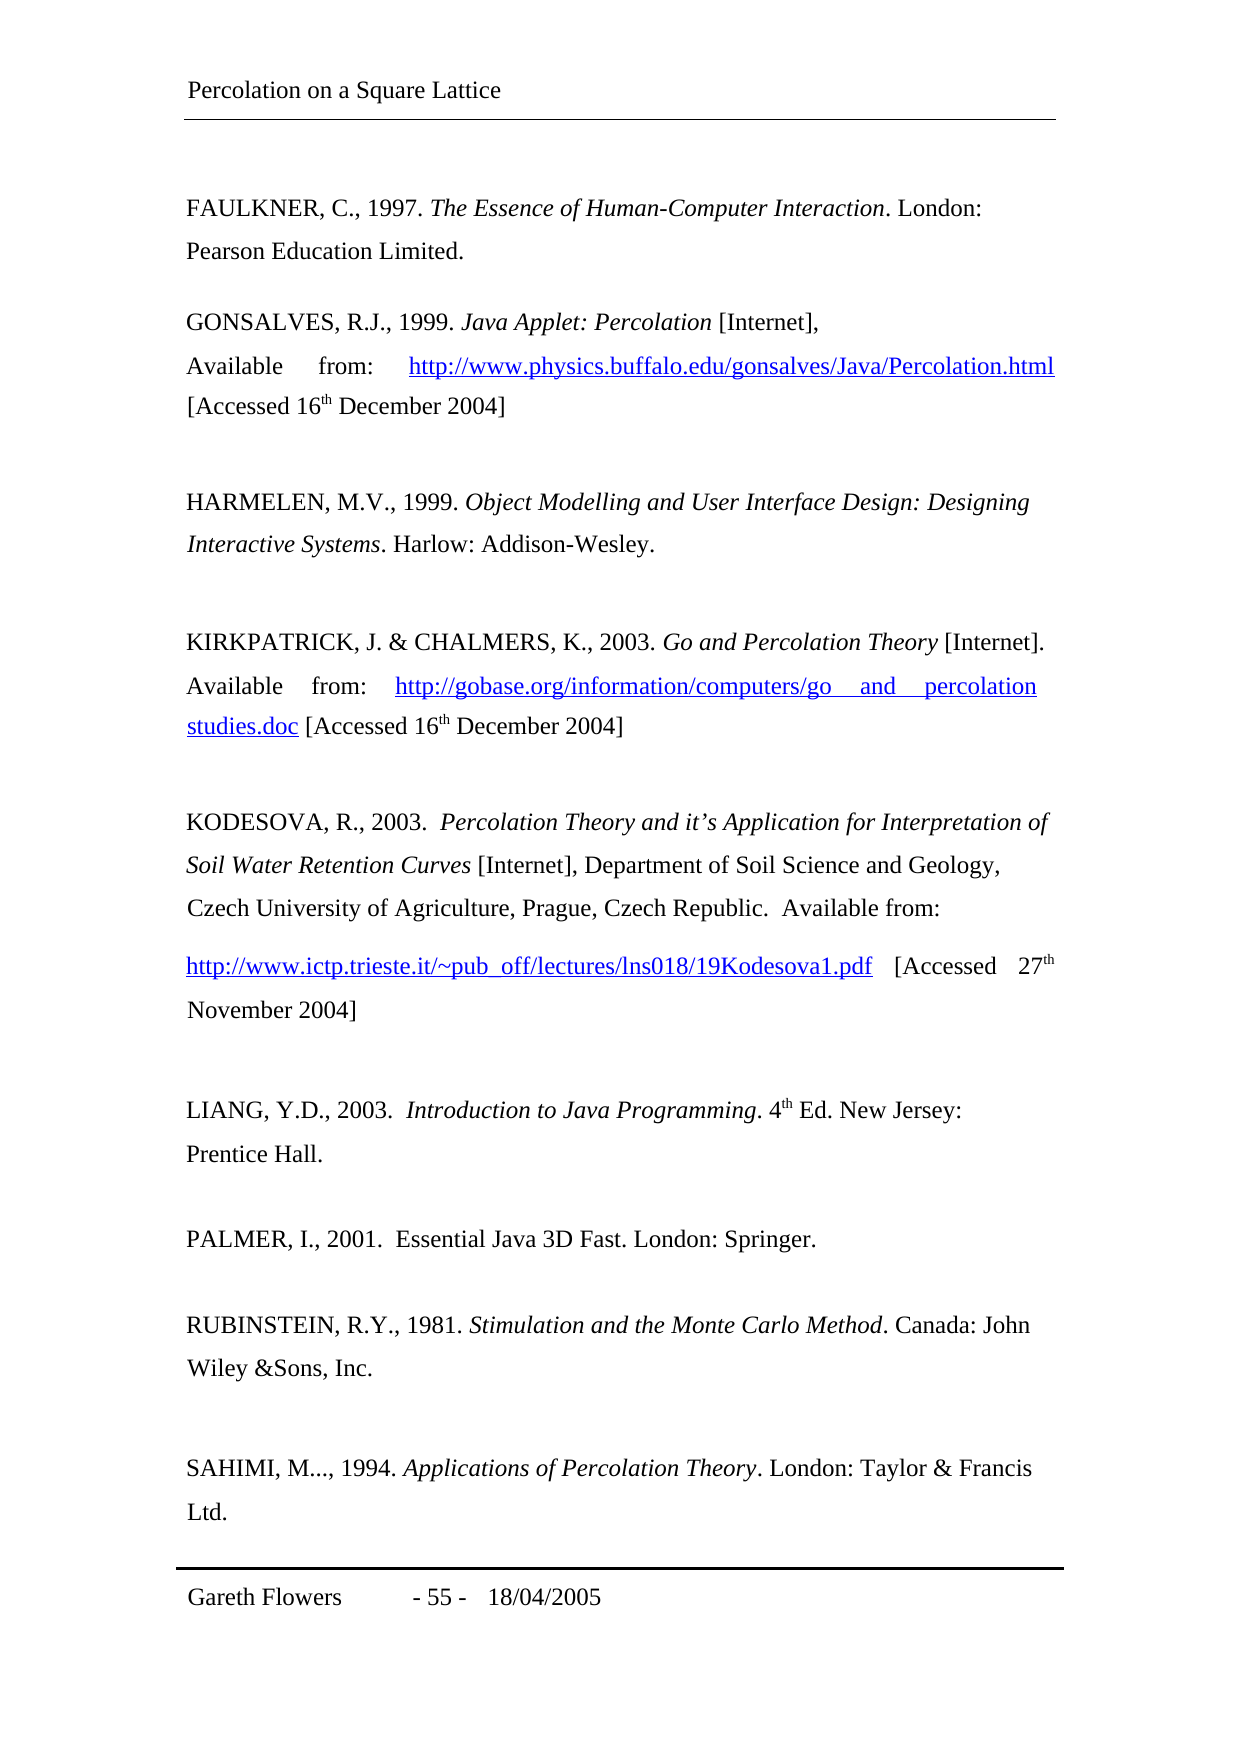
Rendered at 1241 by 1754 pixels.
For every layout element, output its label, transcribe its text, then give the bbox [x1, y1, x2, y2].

text Available from: http://www.physics.buffalo.edu/gonsalves/Java/Percolation.html [Accessed 16th December 2004] [186, 351, 1054, 420]
text LIANG, Y.D., 2003. Introduction to Java Programming. 4th Ed. New Jersey: [186, 1095, 1052, 1124]
text http://www.ictp.trieste.it/~pub_off/lectures/lns018/19Kodesova1.pdf [Accessed 27th November 2004] [186, 951, 1054, 1024]
text Soil Water Retention Curves [Internet], Department of Soil Science and Geology, Czech University of Agriculture, Prague, Czech Republic. Available from: [186, 850, 1052, 922]
text GONSALVES, R.J., 1999. Java Applet: Percolation [Internet], [186, 307, 1052, 336]
text SAHIMI, M..., 1994. Applications of Percolation Theory. London: Taylor & Francis Ltd. [186, 1453, 1052, 1525]
text KIRKPATRICK, J. & CHALMERS, K., 2003. Go and Percolation Theory [Internet]. [186, 627, 1052, 656]
text HARMELEN, M.V., 1999. Object Modelling and User Interface Design: Designing Interactive Systems. Harlow: Addison-Wesley. [186, 487, 1053, 558]
text Pearson Education Limited. [186, 236, 1052, 264]
text Available from: http://gobase.org/information/computers/go and percolation studies.doc [Accessed 16th December 2004] [186, 671, 1037, 739]
text FAULKNER, C., 1997. The Essence of Human-Computer Interaction. London: [186, 193, 1053, 222]
text RUBINSTEIN, R.Y., 1981. Stimulation and the Monte Carlo Method. Canada: John Wiley &Sons, Inc. [186, 1310, 1052, 1382]
text PALMER, I., 2001. Essential Java 3D Fast. London: Springer. [186, 1224, 1052, 1253]
text Prentice Hall. [186, 1139, 1052, 1168]
text KODESOVA, R., 2003. Percolation Theory and it’s Application for Interpretation of [186, 807, 1053, 836]
